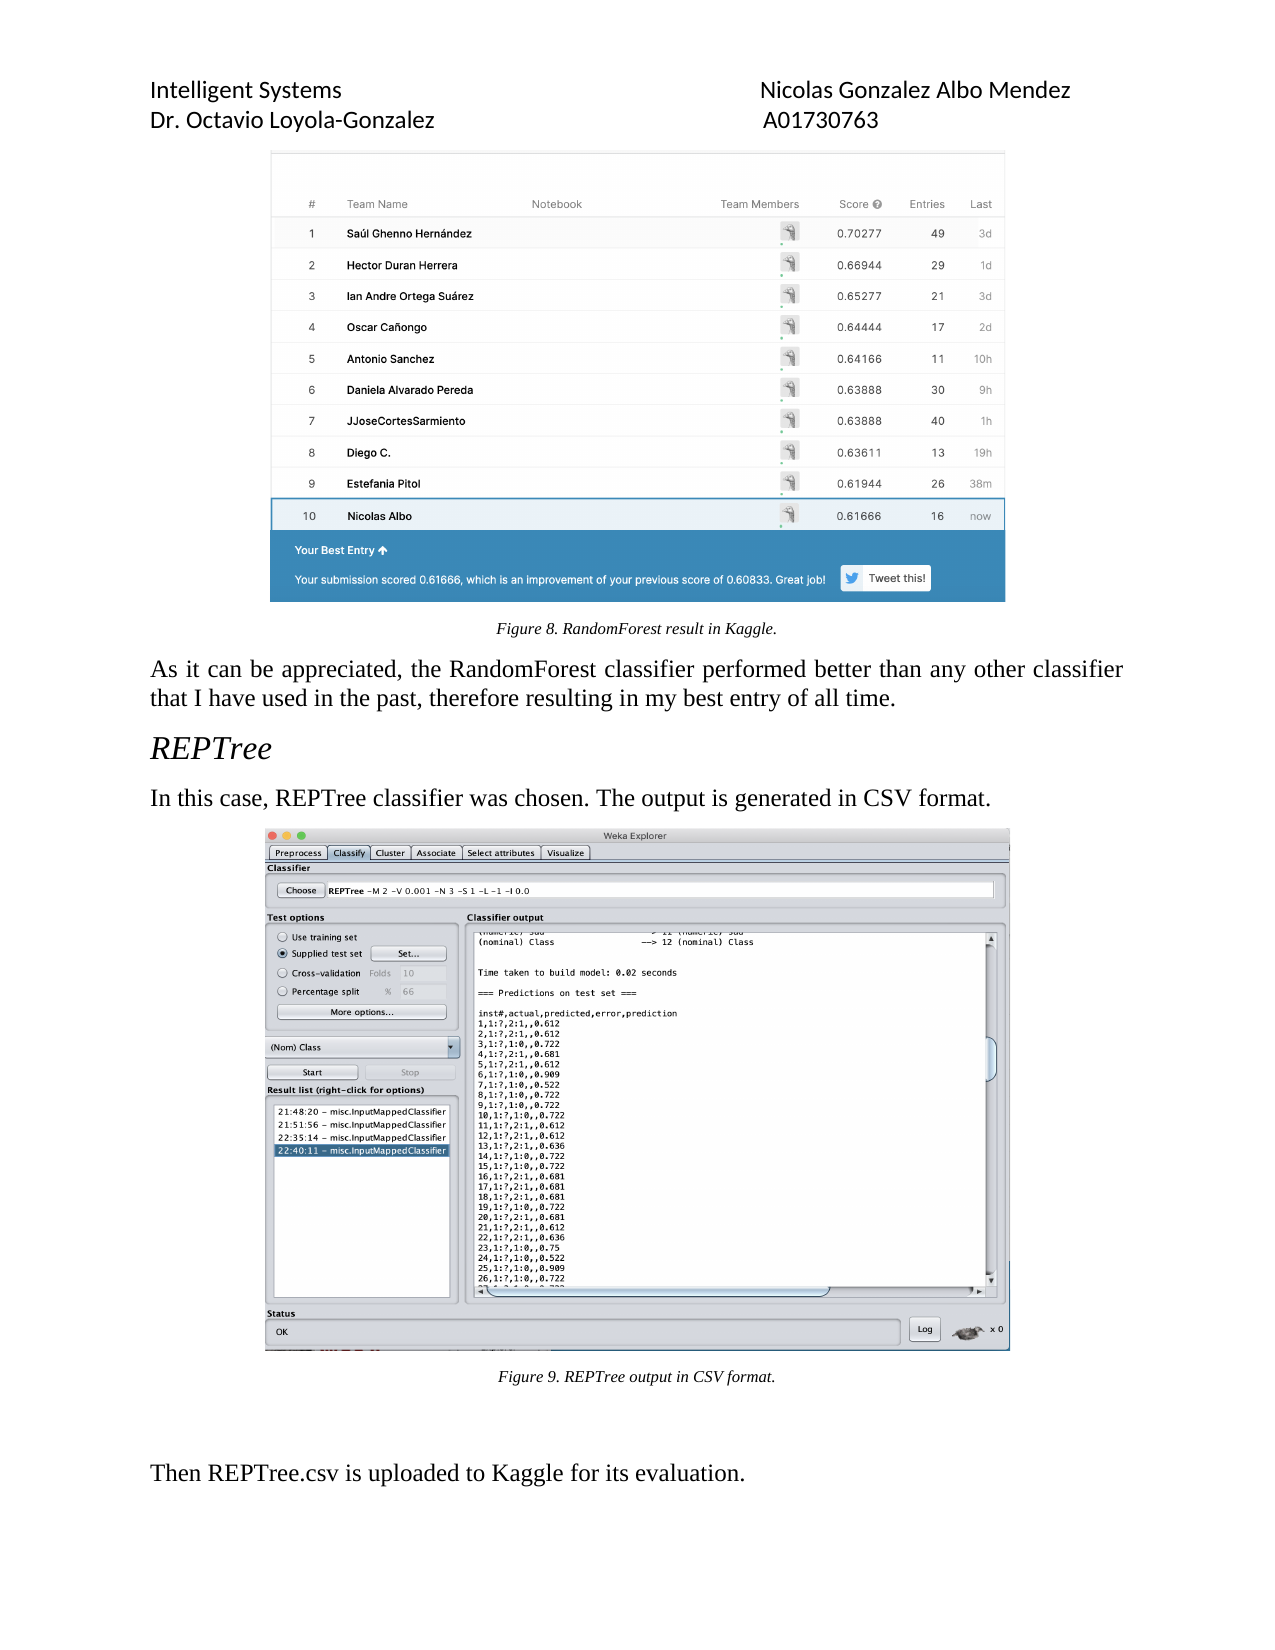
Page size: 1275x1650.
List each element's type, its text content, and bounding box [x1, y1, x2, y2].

text Then REPTree.csv is uploaded to Kaggle for its evaluation. [150, 1458, 1125, 1487]
text Figure 9. REPTree output in CSV format. [150, 1367, 1125, 1386]
text REPTree [150, 728, 1125, 767]
picture [265, 828, 1011, 1351]
text In this case, REPTree classifier was chosen. The output is generated in CSV format. [150, 783, 1125, 812]
text Figure 8. RandomForest result in Kaggle. [150, 618, 1125, 638]
text As it can be appreciated, the RandomForest classifier performed better than any other classifier that I have used in the past, therefore resulting in my best entry of all time. [150, 654, 1125, 712]
picture [269, 150, 1006, 602]
